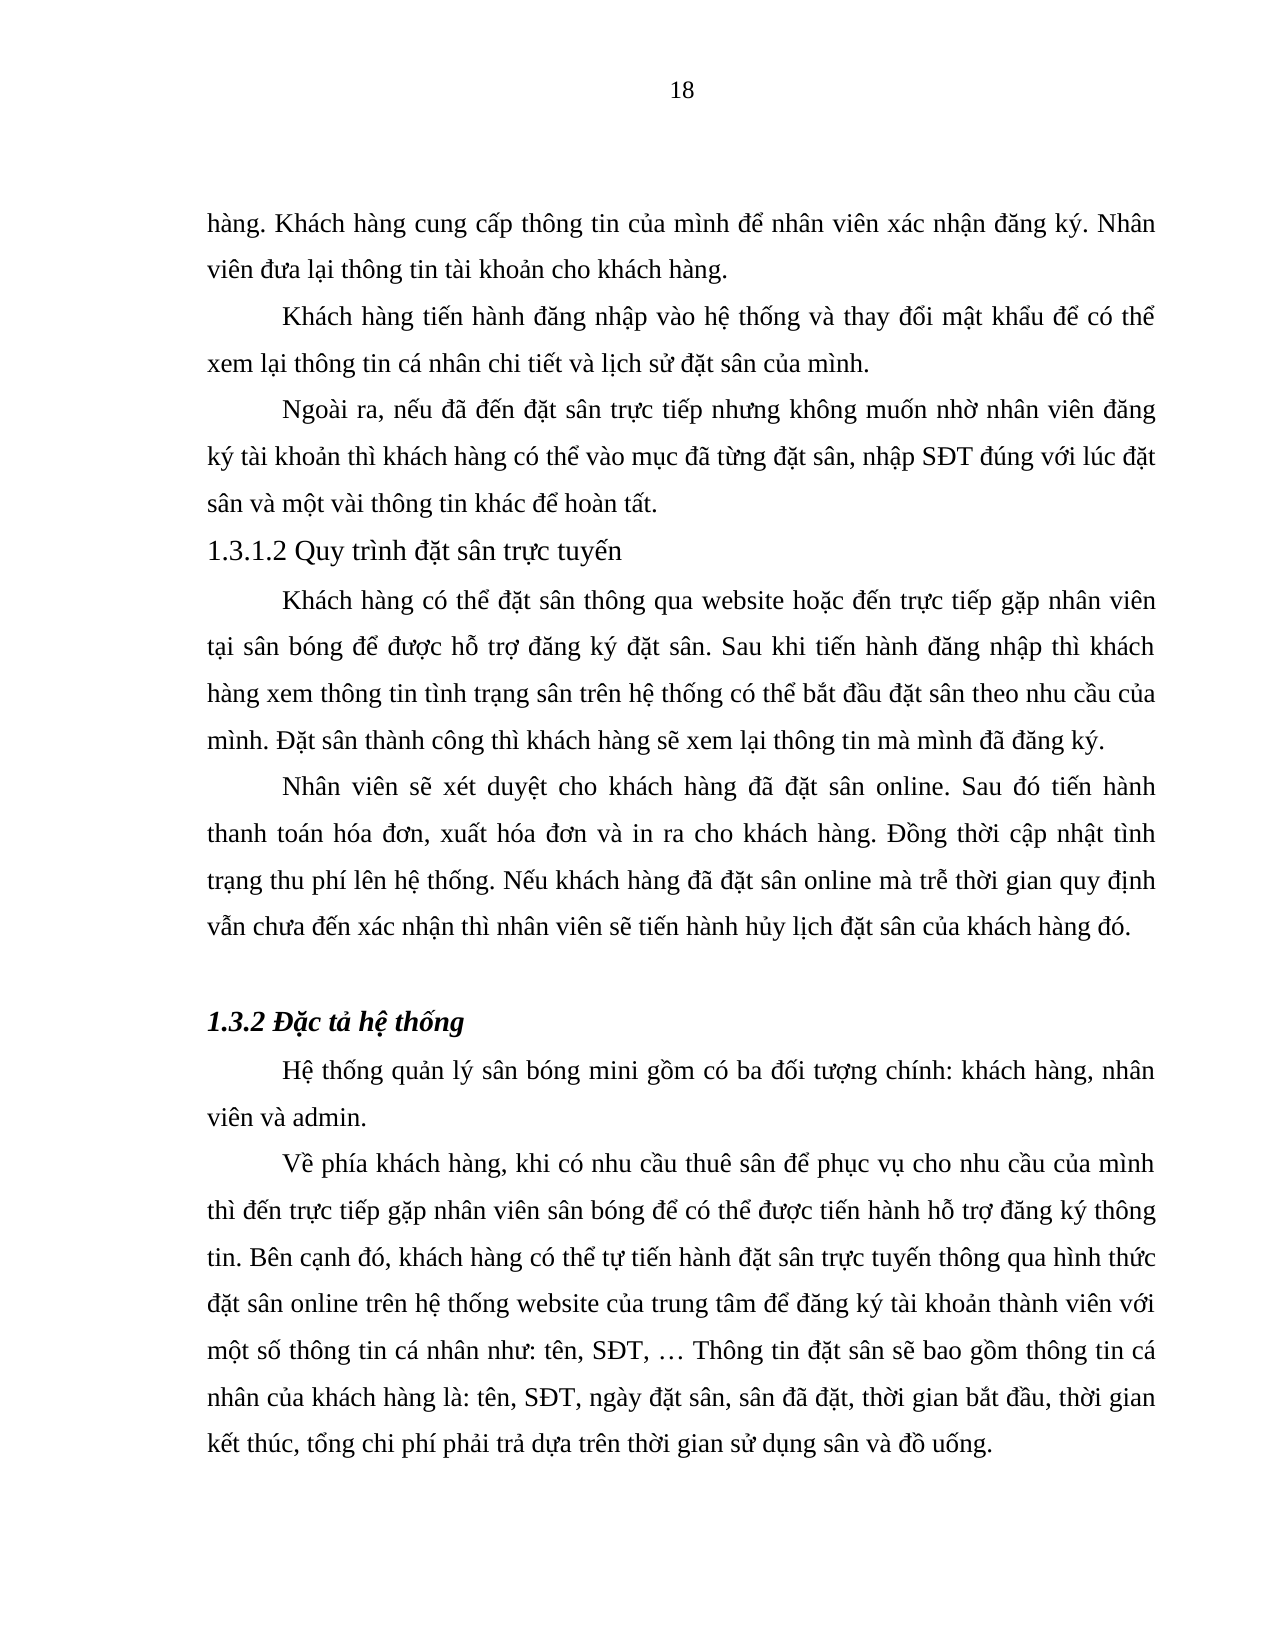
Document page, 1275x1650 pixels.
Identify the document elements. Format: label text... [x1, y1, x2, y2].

subtitle Đặc tả hệ thống [207, 1004, 1157, 1037]
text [207, 207, 1157, 284]
text Ngoài ra, nếu đã đến đặt sân trực tiếp nhưng không muốn nhờ nhân viên đăng ký tài khoản thì khách hàng có thể vào mục đã từng đặt sân, nhập SĐT đúng với lúc đặt sân và một vài thông tin khác để hoàn tất. [207, 393, 1157, 518]
text Khách hàng tiến hành đăng nhập vào hệ thống và thay đổi mật khẩu để có thể xem lại thông tin cá nhân chi tiết và lịch sử đặt sân của mình. [207, 300, 1157, 378]
text Hệ thống quản lý sân bóng mini gồm có ba đối tượng chính: khách hàng, nhân viên và admin. [207, 1054, 1157, 1132]
text Khách hàng có thể đặt sân thông qua website hoặc đến trực tiếp gặp nhân viên tại sân bóng để được hỗ trợ đăng ký đặt sân. Sau khi tiến hành đăng nhập thì khách hàng xem thông tin tình trạng sân trên hệ thống có thể bắt đầu đặt sân theo nhu cầu của mình. Đặt sân thành công thì khách hàng sẽ xem lại thông tin mà mình đã đăng ký. [207, 584, 1157, 755]
text Về phía khách hàng, khi có nhu cầu thuê sân để phục vụ cho nhu cầu của mình thì đến trực tiếp gặp nhân viên sân bóng để có thể được tiến hành hỗ trợ đăng ký thông tin. Bên cạnh đó, khách hàng có thể tự tiến hành đặt sân trực tuyến thông qua hình thức đặt sân online trên hệ thống website của trung tâm để đăng ký tài khoản thành viên với một số thông tin cá nhân như: tên, SĐT, … Thông tin đặt sân sẽ bao gồm thông tin cá nhân của khách hàng là: tên, SĐT, ngày đặt sân, sân đã đặt, thời gian bắt đầu, thời gian kết thúc, tổng chi phí phải trả dựa trên thời gian sử dụng sân và đồ uống. [207, 1147, 1157, 1458]
text Nhân viên sẽ xét duyệt cho khách hàng đã đặt sân online. Sau đó tiến hành thanh toán hóa đơn, xuất hóa đơn và in ra cho khách hàng. Đồng thời cập nhật tình trạng thu phí lên hệ thống. Nếu khách hàng đã đặt sân online mà trễ thời gian quy định vẫn chưa đến xác nhận thì nhân viên sẽ tiến hành hủy lịch đặt sân của khách hàng đó. [207, 770, 1157, 942]
text 1.3.1.2 Quy trình đặt sân trực tuyến [207, 533, 1157, 567]
